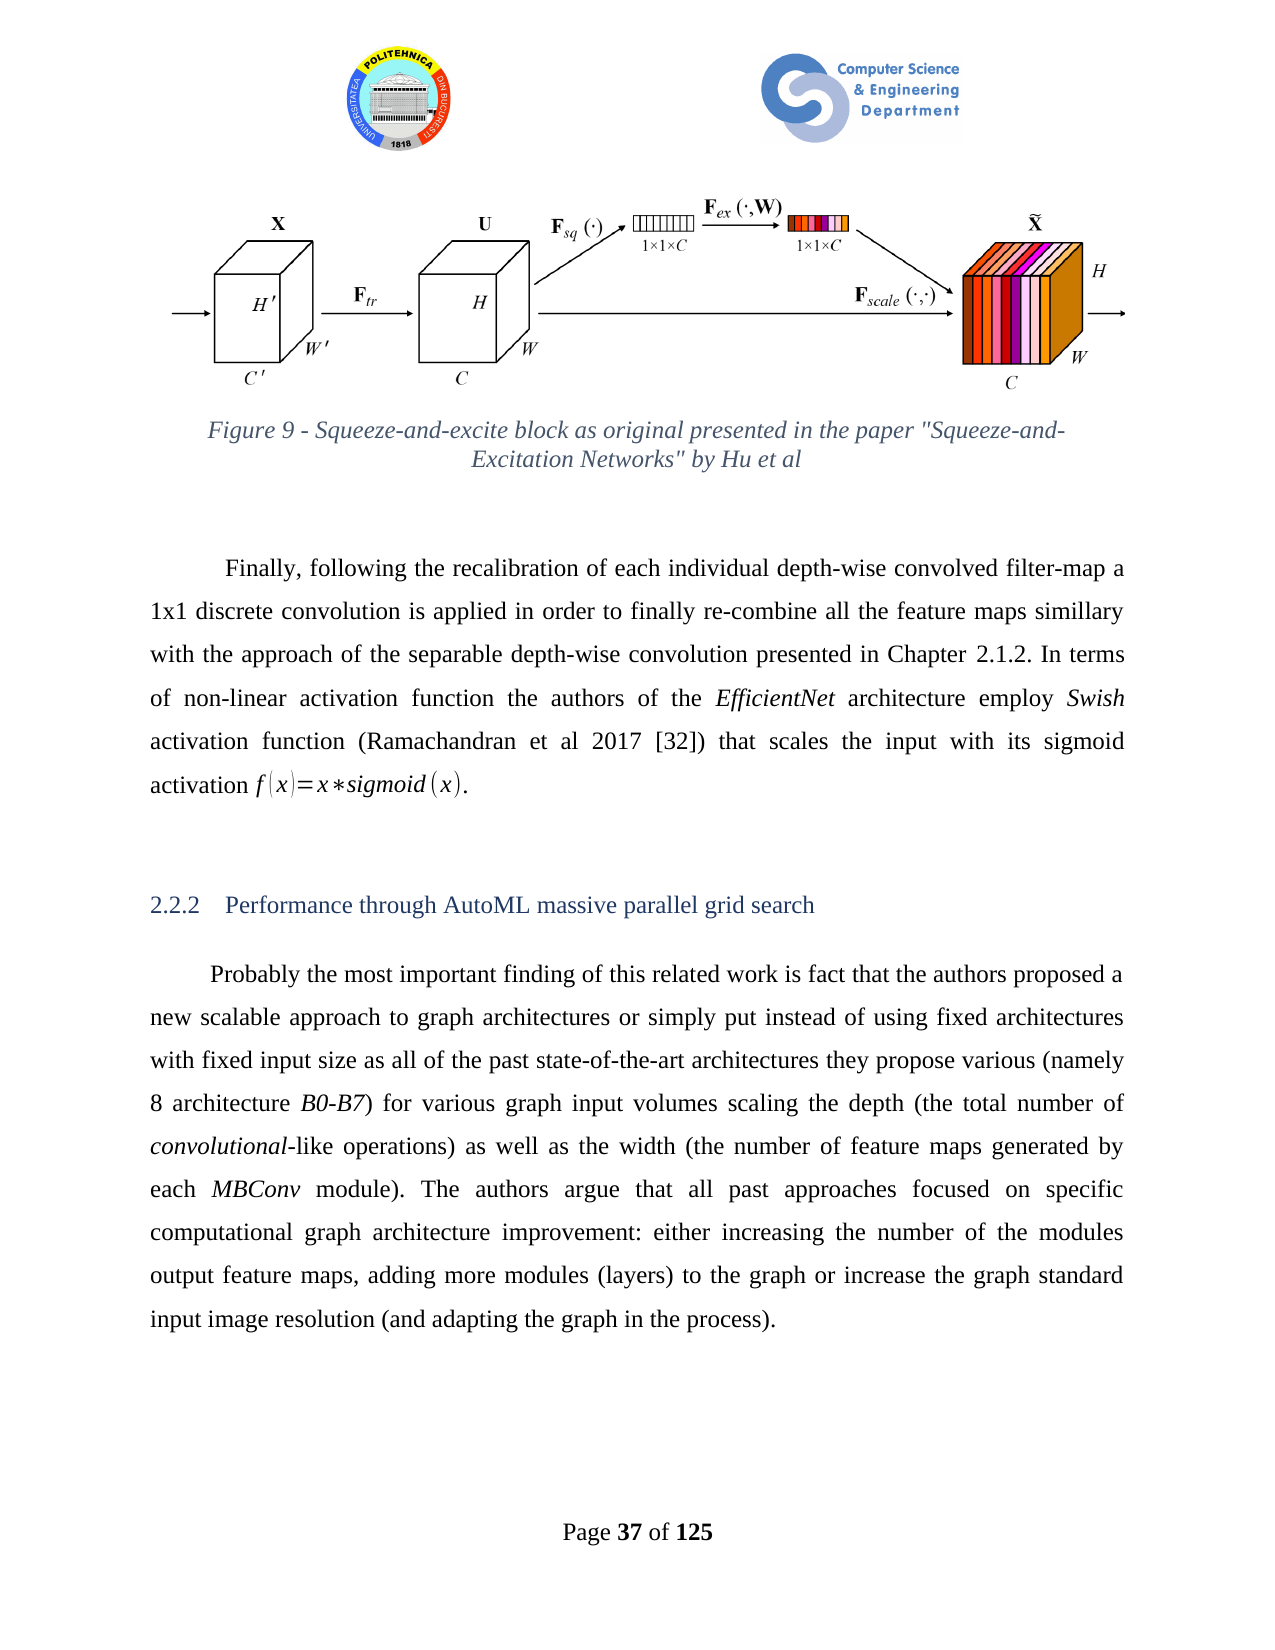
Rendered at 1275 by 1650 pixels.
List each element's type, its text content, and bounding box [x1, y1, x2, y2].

picture [346, 46, 451, 151]
text Probably the most important finding of this related work is fact that the authors proposed a new scalable approach to graph architectures or simply put instead of using fixed architectures with fixed input size as all of the past state-of-the-art architectures they propose various (namely 8 architecture B0-B7) for various graph input volumes scaling the depth (the total number of convolutional-like operations) as well as the width (the number of feature maps generated by each MBConv module). The authors argue that all past approaches focused on specific computational graph architecture improvement: either increasing the number of the modules output feature maps, adding more modules (layers) to the graph or increase the graph standard input image resolution (and adapting the graph in the process). [150, 959, 1125, 1332]
picture [161, 178, 1125, 401]
picture [760, 53, 963, 144]
subtitle Performance through AutoML massive parallel grid search [150, 891, 1125, 919]
text Finally, following the recalibration of each individual depth-wise convolved filter-map a 1x1 discrete convolution is applied in order to finally re-combine all the feature maps simillary with the approach of the separable depth-wise convolution presented in Chapter 2.1.2. In terms of non-linear activation function the authors of the EfficientNet architecture employ Swish activation function (Ramachandran et al 2017 ) that scales the input with its sigmoid activation . [150, 553, 1125, 800]
